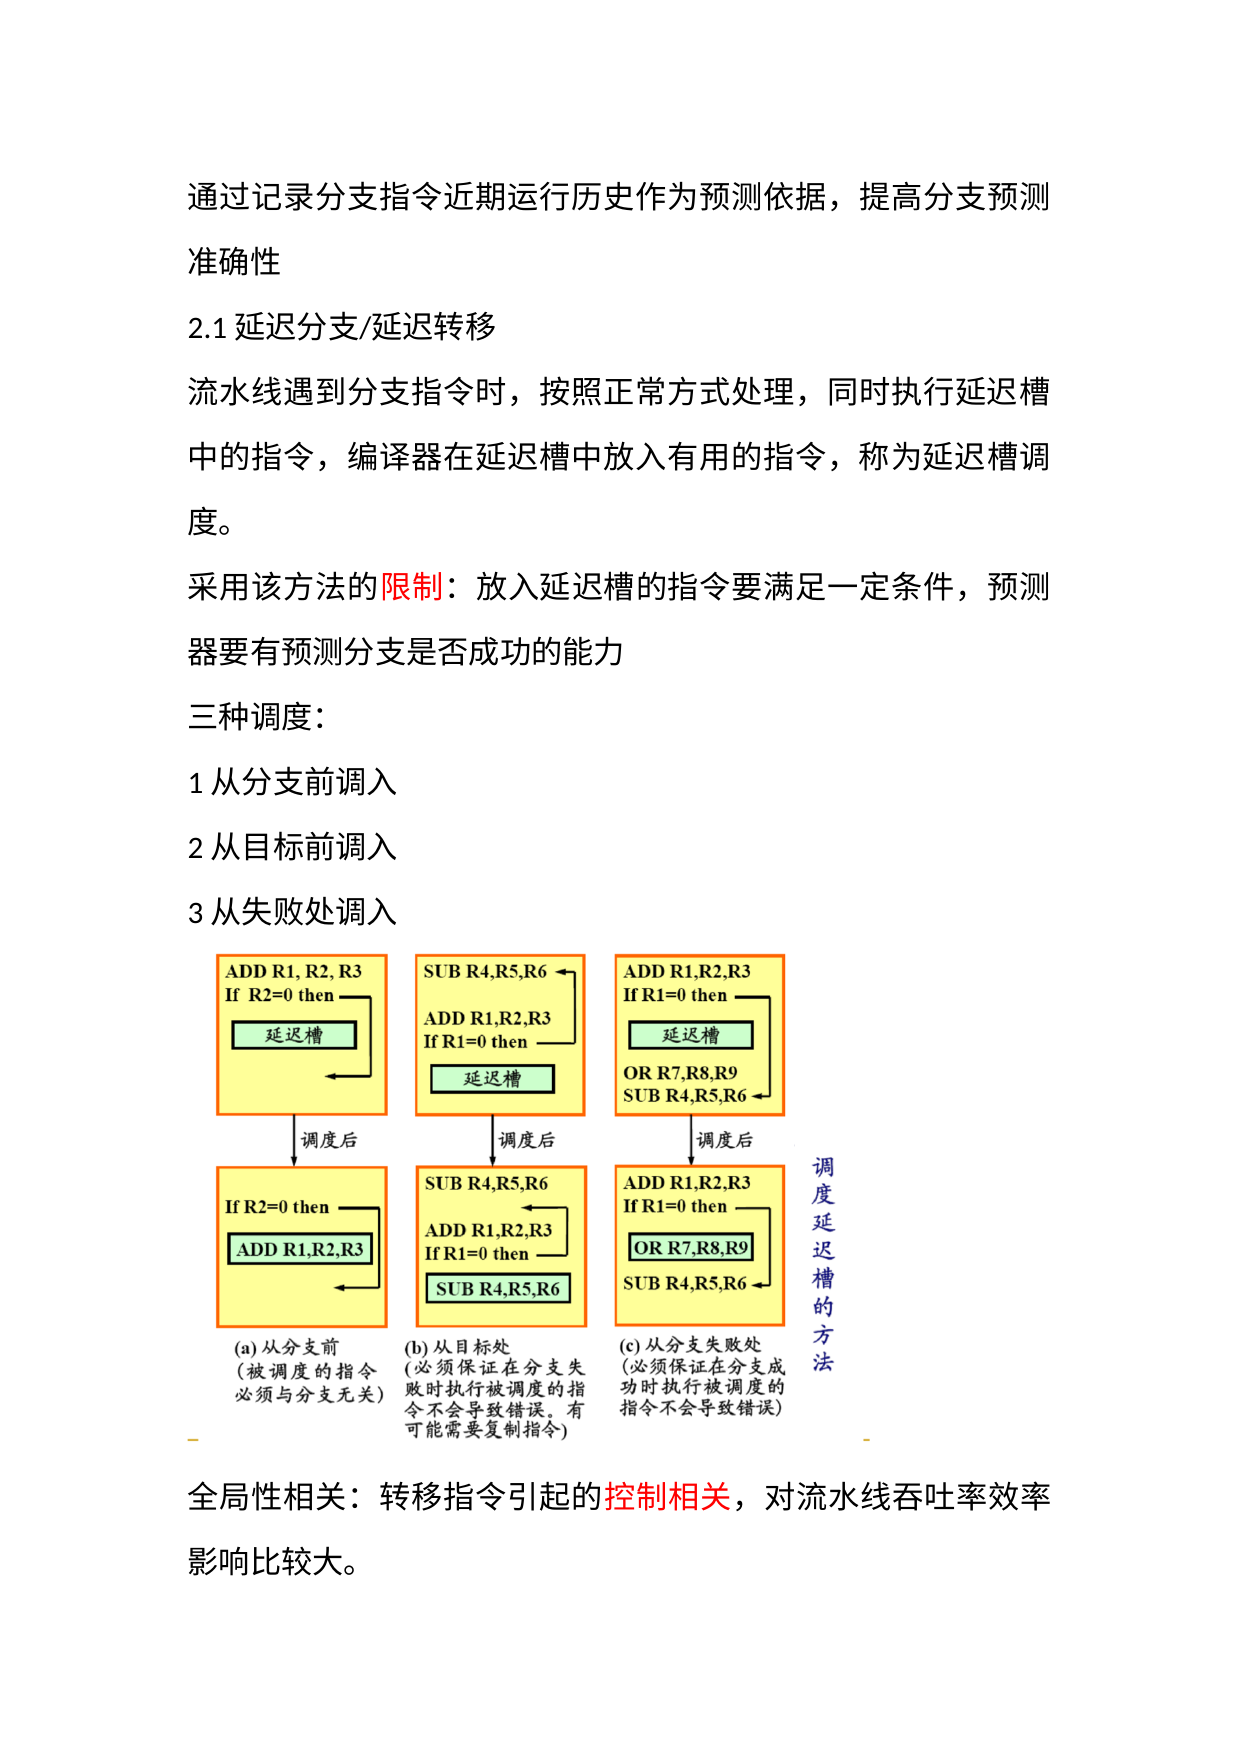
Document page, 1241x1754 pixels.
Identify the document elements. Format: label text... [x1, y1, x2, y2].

text 三种调度： [187, 682, 1053, 747]
text 3 从失败处调入 [187, 877, 1053, 942]
text 采用该方法的限制：放入延迟槽的指令要满足一定条件，预测器要有预测分支是否成功的能力 [187, 552, 1053, 682]
text 流水线遇到分支指令时，按照正常方式处理，同时执行延迟槽中的指令，编译器在延迟槽中放入有用的指令，称为延迟槽调度。 [187, 357, 1053, 552]
text 全局性相关：转移指令引起的控制相关，对流水线吞吐率效率影响比较大。 [187, 1462, 1053, 1592]
text 通过记录分支指令近期运行历史作为预测依据，提高分支预测准确性 [187, 162, 1053, 292]
text 1 从分支前调入 [187, 747, 1053, 812]
text 2.1 延迟分支/延迟转移 [187, 292, 1053, 357]
picture [187, 942, 870, 1451]
text 2 从目标前调入 [187, 812, 1053, 877]
